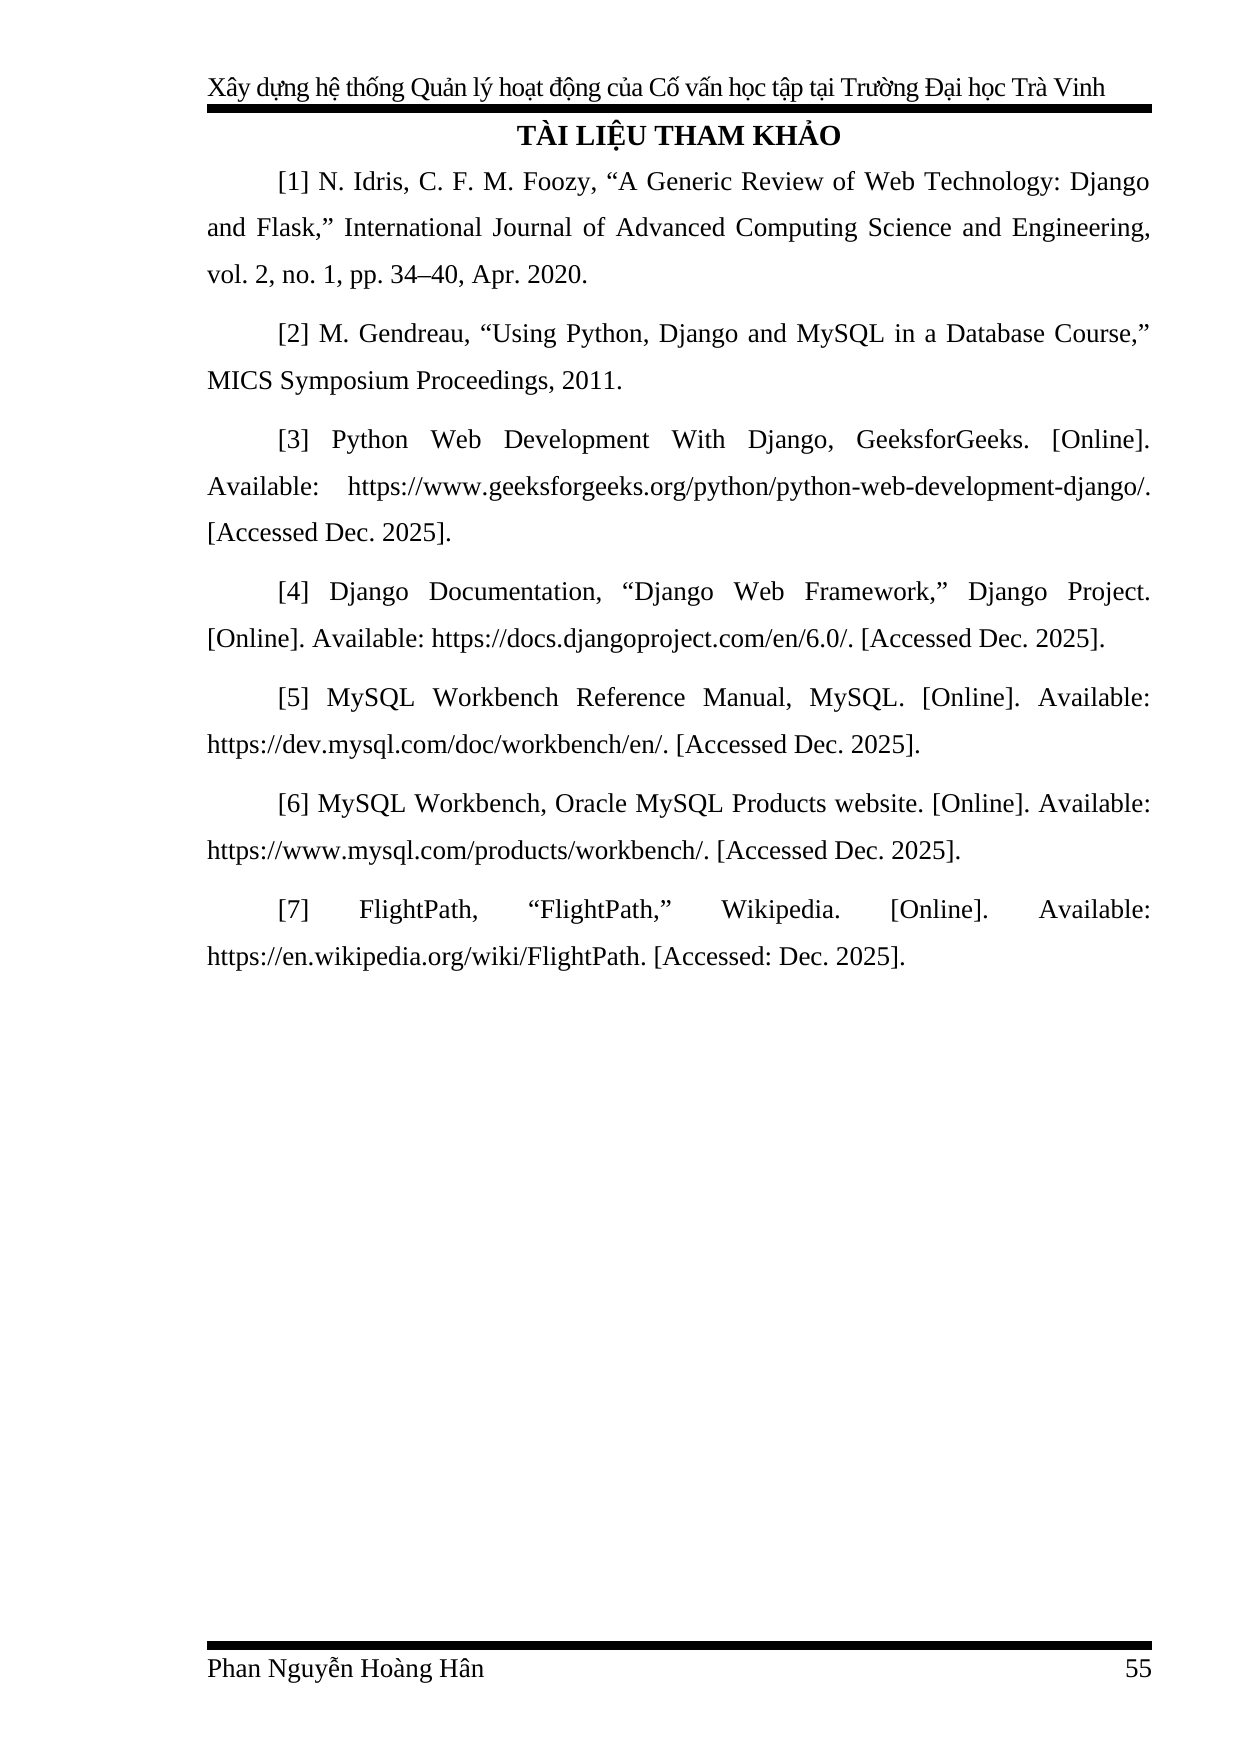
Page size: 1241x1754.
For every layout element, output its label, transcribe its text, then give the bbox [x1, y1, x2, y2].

text [1] N. Idris, C. F. M. Foozy, “A Generic Review of Web Technology: Django and Flask,” International Journal of Advanced Computing Science and Engineering, vol. 2, no. 1, pp. 34–40, Apr. 2020. [207, 164, 1152, 289]
text [2] M. Gendreau, “Using Python, Django and MySQL in a Database Course,” MICS Symposium Proceedings, 2011. [207, 317, 1152, 395]
text [6] MySQL Workbench, Oracle MySQL Products website. [Online]. Available: https://www.mysql.com/products/workbench/. [Accessed Dec. 2025]. [207, 787, 1152, 865]
text [5] MySQL Workbench Reference Manual, MySQL. [Online]. Available: https://dev.mysql.com/doc/workbench/en/. [Accessed Dec. 2025]. [207, 681, 1152, 759]
text [7] FlightPath, “FlightPath,” Wikipedia. [Online]. Available: https://en.wikipedia.org/wiki/FlightPath. [Accessed: Dec. 2025]. [207, 893, 1152, 971]
subtitle TÀI LIỆU THAM KHẢO [207, 118, 1152, 152]
text [3] Python Web Development With Django, GeeksforGeeks. [Online]. Available: https://www.geeksforgeeks.org/python/python-web-development-django/. [Accessed Dec. 2025]. [207, 423, 1152, 547]
text [4] Django Documentation, “Django Web Framework,” Django Project. [Online]. Available: https://docs.djangoproject.com/en/6.0/. [Accessed Dec. 2025]. [207, 575, 1152, 653]
